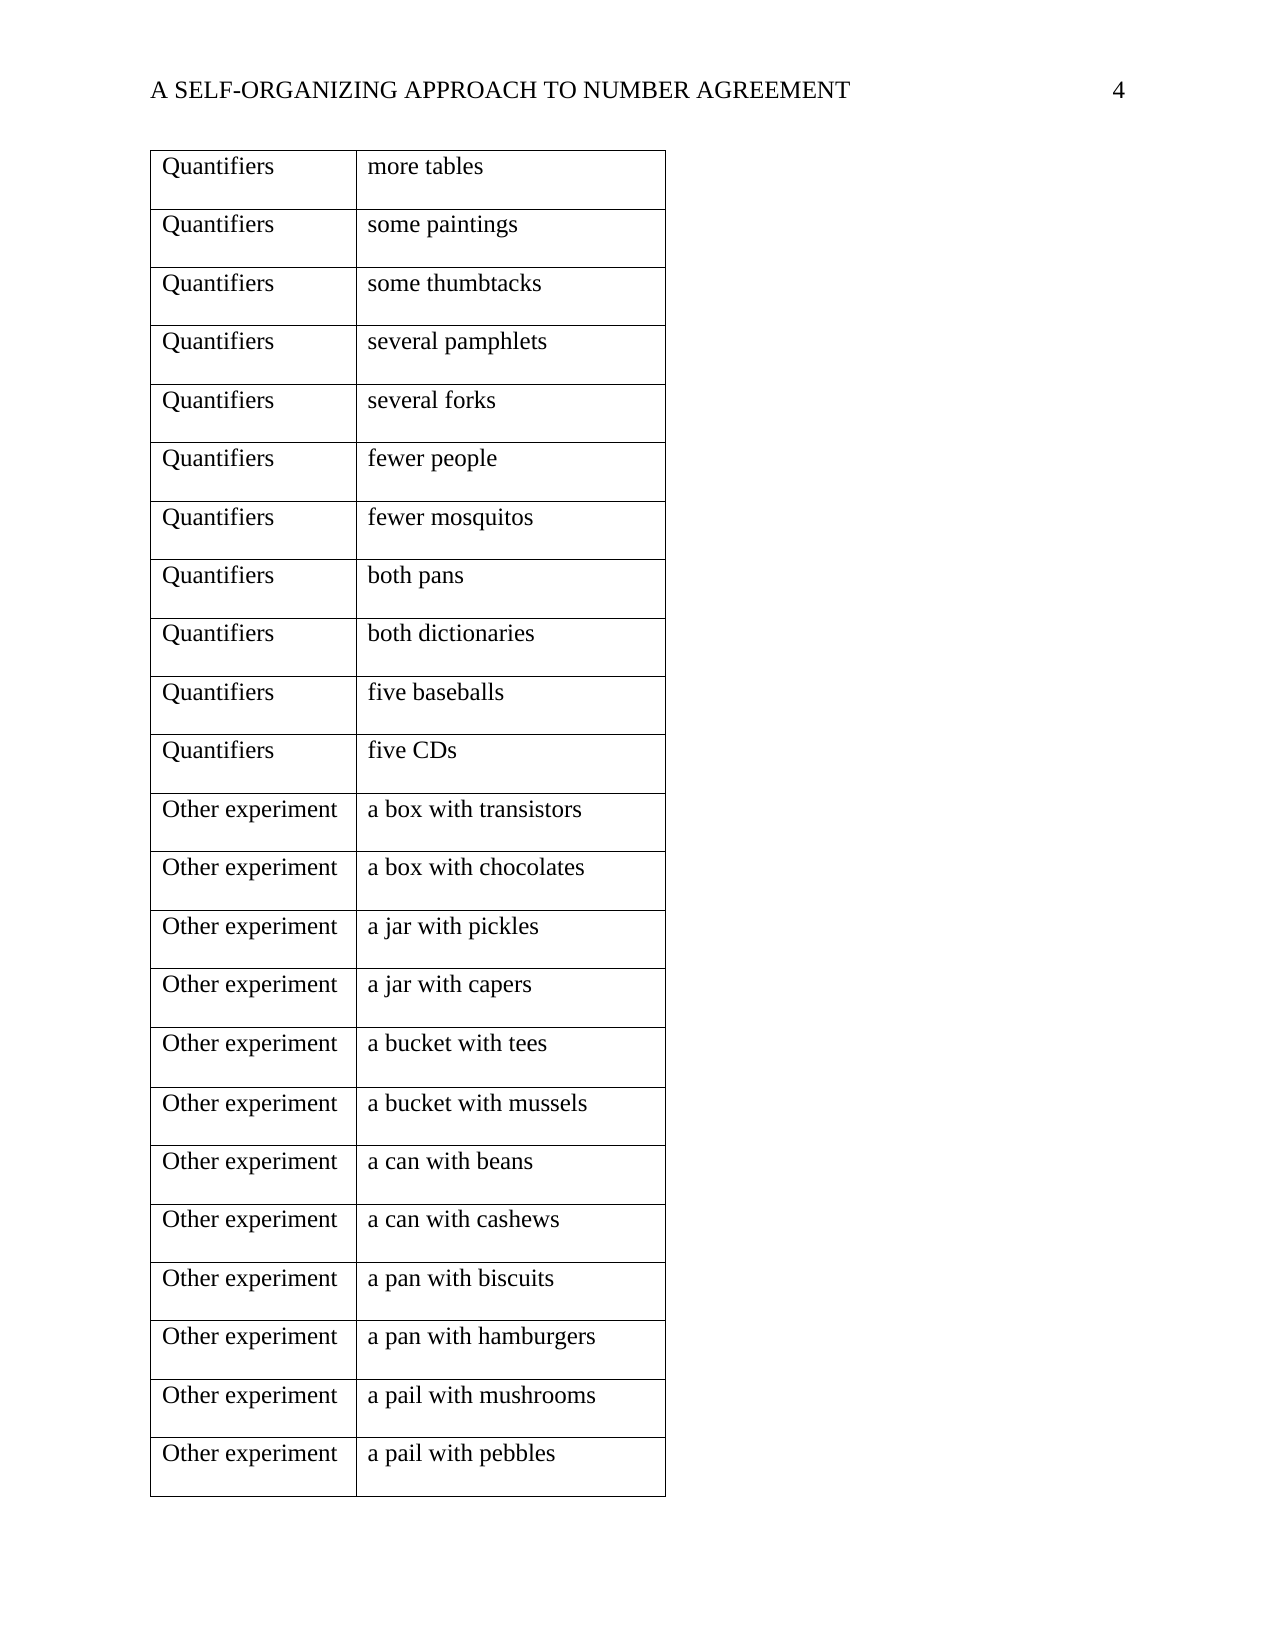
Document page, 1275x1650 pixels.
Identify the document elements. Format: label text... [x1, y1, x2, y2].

table_cell a jar with pickles [357, 911, 665, 968]
table_cell a box with chocolates [357, 852, 665, 910]
table_cell Other experiment [151, 1088, 356, 1145]
table_cell a pan with biscuits [357, 1263, 665, 1320]
table_cell Quantifiers [151, 443, 356, 501]
table_cell Quantifiers [151, 677, 356, 734]
table_cell a can with beans [357, 1146, 665, 1203]
table_cell Quantifiers [151, 619, 356, 676]
table_cell Quantifiers [151, 560, 356, 617]
table_cell Other experiment [151, 1263, 356, 1320]
table_cell Other experiment [151, 911, 356, 968]
table_cell Quantifiers [151, 210, 356, 267]
table_cell Other experiment [151, 1146, 356, 1203]
table_cell five CDs [357, 735, 665, 793]
table_cell five baseballs [357, 677, 665, 734]
table_cell a bucket with mussels [357, 1088, 665, 1145]
table_cell Other experiment [151, 794, 356, 851]
table_cell both dictionaries [357, 619, 665, 676]
table_cell a bucket with tees [357, 1028, 665, 1087]
table_cell more tables [357, 151, 665, 208]
table_cell Quantifiers [151, 502, 356, 559]
table_cell a pail with pebbles [357, 1438, 665, 1496]
table_cell several pamphlets [357, 326, 665, 384]
table_cell some thumbtacks [357, 268, 665, 325]
table_cell some paintings [357, 210, 665, 267]
table_cell both pans [357, 560, 665, 617]
table_cell a box with transistors [357, 794, 665, 851]
table_cell several forks [357, 385, 665, 442]
table_cell a can with cashews [357, 1205, 665, 1262]
table_cell Quantifiers [151, 385, 356, 442]
table_cell Quantifiers [151, 151, 356, 208]
table_cell a jar with capers [357, 969, 665, 1027]
table_cell a pail with mushrooms [357, 1380, 665, 1437]
table_cell Other experiment [151, 1380, 356, 1437]
table_cell Other experiment [151, 1028, 356, 1087]
table_cell Other experiment [151, 969, 356, 1027]
table_cell fewer mosquitos [357, 502, 665, 559]
table_cell Other experiment [151, 1321, 356, 1379]
table_cell Other experiment [151, 852, 356, 910]
table_cell Other experiment [151, 1438, 356, 1496]
table_cell fewer people [357, 443, 665, 501]
table_cell Other experiment [151, 1205, 356, 1262]
table_cell Quantifiers [151, 326, 356, 384]
table_cell Quantifiers [151, 735, 356, 793]
table_cell Quantifiers [151, 268, 356, 325]
table_cell a pan with hamburgers [357, 1321, 665, 1379]
